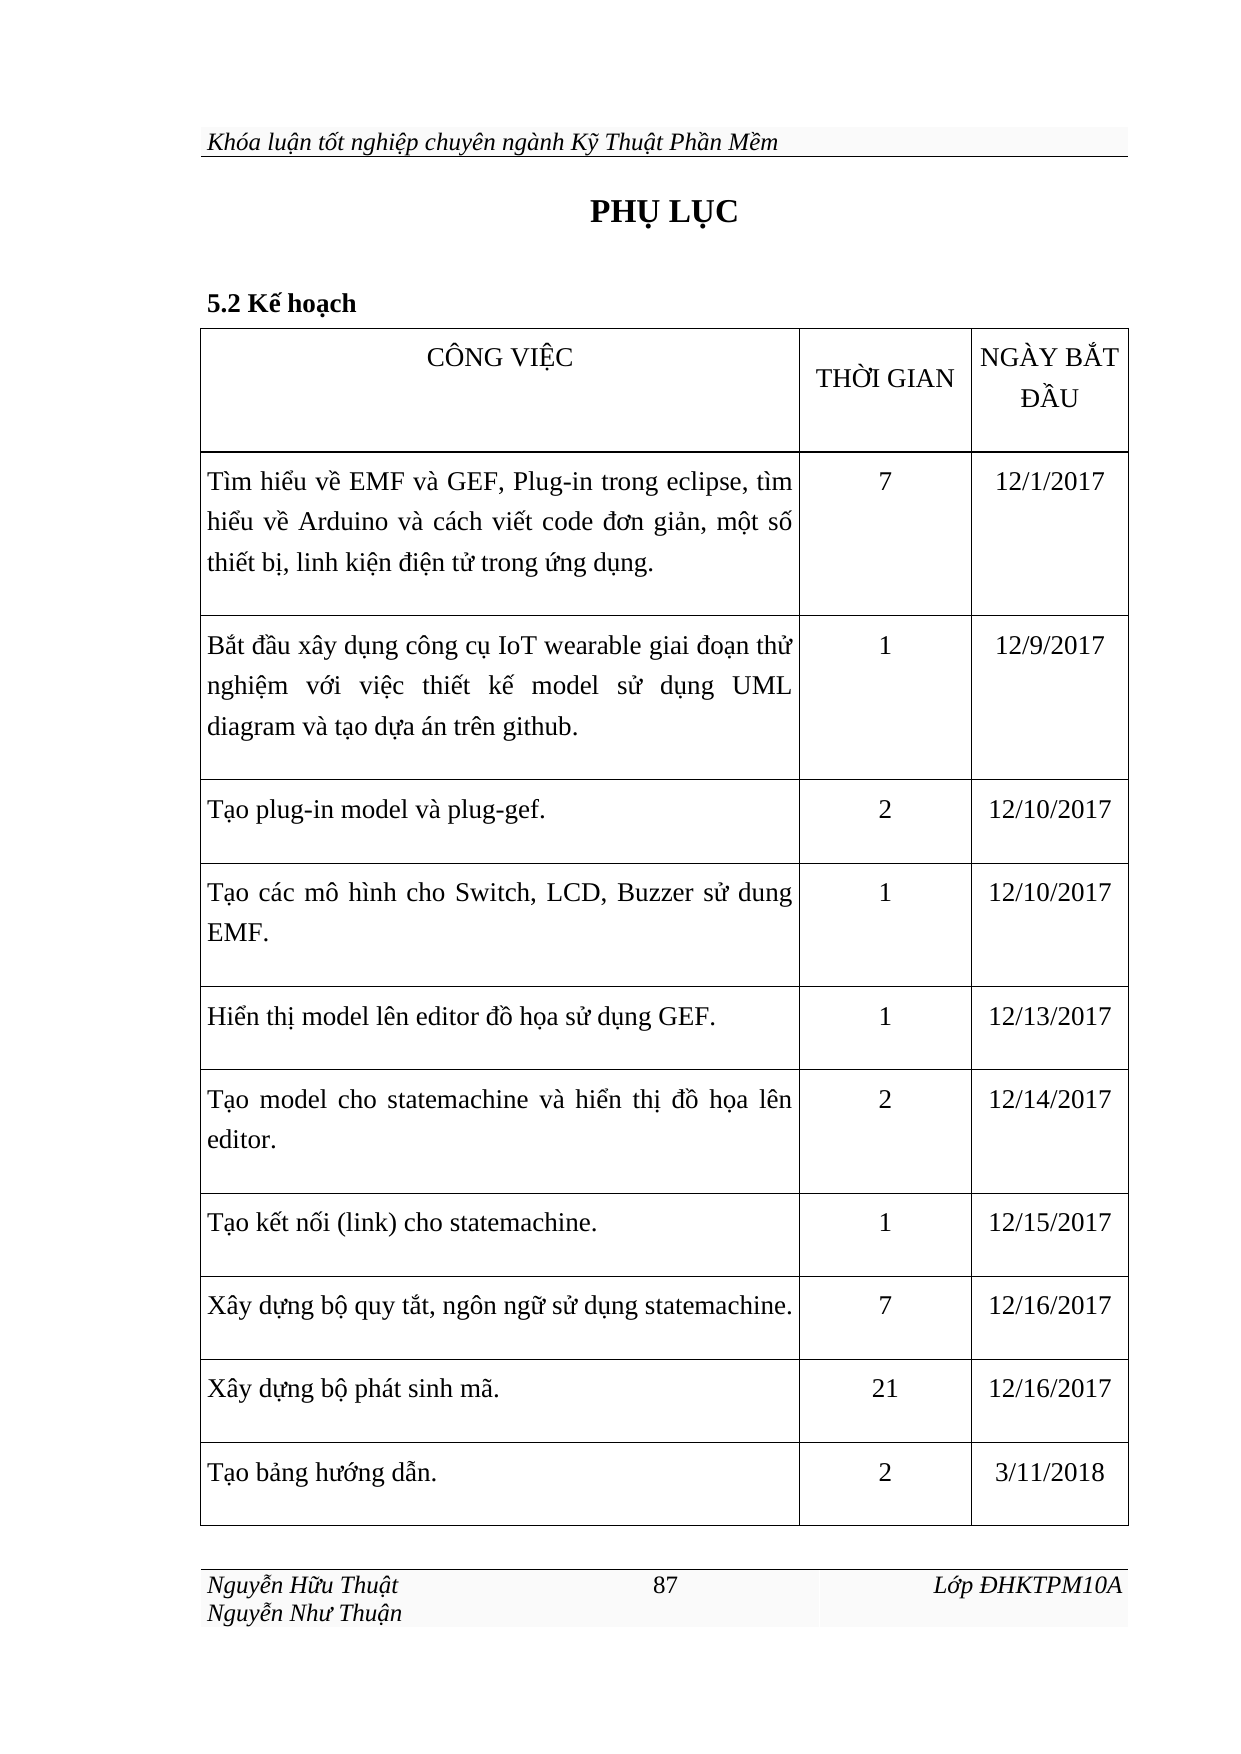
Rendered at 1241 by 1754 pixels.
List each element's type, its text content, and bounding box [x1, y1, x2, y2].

table_cell 3/11/2018 [972, 1443, 1128, 1525]
table_cell 12/15/2017 [972, 1194, 1128, 1276]
table_cell 12/14/2017 [972, 1070, 1128, 1193]
table_header NGÀY BẮT ĐẦU [972, 329, 1128, 451]
table_cell 12/16/2017 [972, 1360, 1128, 1442]
table_cell Tạo model cho statemachine và hiển thị đồ họa lên editor. [201, 1070, 799, 1193]
table_cell 1 [800, 987, 971, 1069]
table_cell 12/10/2017 [972, 864, 1128, 986]
subtitle Kế hoạch [207, 287, 1122, 319]
table_cell Xây dựng bộ phát sinh mã. [201, 1360, 799, 1442]
table_cell Bắt đầu xây dụng công cụ IoT wearable giai đoạn thử nghiệm với việc thiết kế model sử dụng UML diagram và tạo dựa án trên github. [201, 616, 799, 779]
subtitle PHỤ LỤC [207, 192, 1122, 230]
table_cell 21 [800, 1360, 971, 1442]
table_cell 12/1/2017 [972, 453, 1128, 615]
table_header CÔNG VIỆC [201, 329, 799, 451]
table_cell Hiển thị model lên editor đồ họa sử dụng GEF. [201, 987, 799, 1069]
table_cell 12/10/2017 [972, 780, 1128, 862]
table_cell 1 [800, 864, 971, 986]
table_cell Xây dựng bộ quy tắt, ngôn ngữ sử dụng statemachine. [201, 1277, 799, 1359]
table_cell Tạo plug-in model và plug-gef. [201, 780, 799, 862]
table_cell 1 [800, 616, 971, 779]
table_cell 2 [800, 780, 971, 862]
table_cell 12/13/2017 [972, 987, 1128, 1069]
table_cell 12/9/2017 [972, 616, 1128, 779]
table_cell Tạo các mô hình cho Switch, LCD, Buzzer sử dung EMF. [201, 864, 799, 986]
table_cell Tạo bảng hướng dẫn. [201, 1443, 799, 1525]
table_cell 7 [800, 1277, 971, 1359]
table_cell 2 [800, 1070, 971, 1193]
table_header THỜI GIAN [800, 329, 971, 451]
table_cell 1 [800, 1194, 971, 1276]
table_cell Tìm hiểu về EMF và GEF, Plug-in trong eclipse, tìm hiểu về Arduino và cách viết code đơn giản, một số thiết bị, linh kiện điện tử trong ứng dụng. [201, 453, 799, 615]
table_cell Tạo kết nối (link) cho statemachine. [201, 1194, 799, 1276]
table_cell 7 [800, 453, 971, 615]
table_cell 12/16/2017 [972, 1277, 1128, 1359]
table_cell 2 [800, 1443, 971, 1525]
